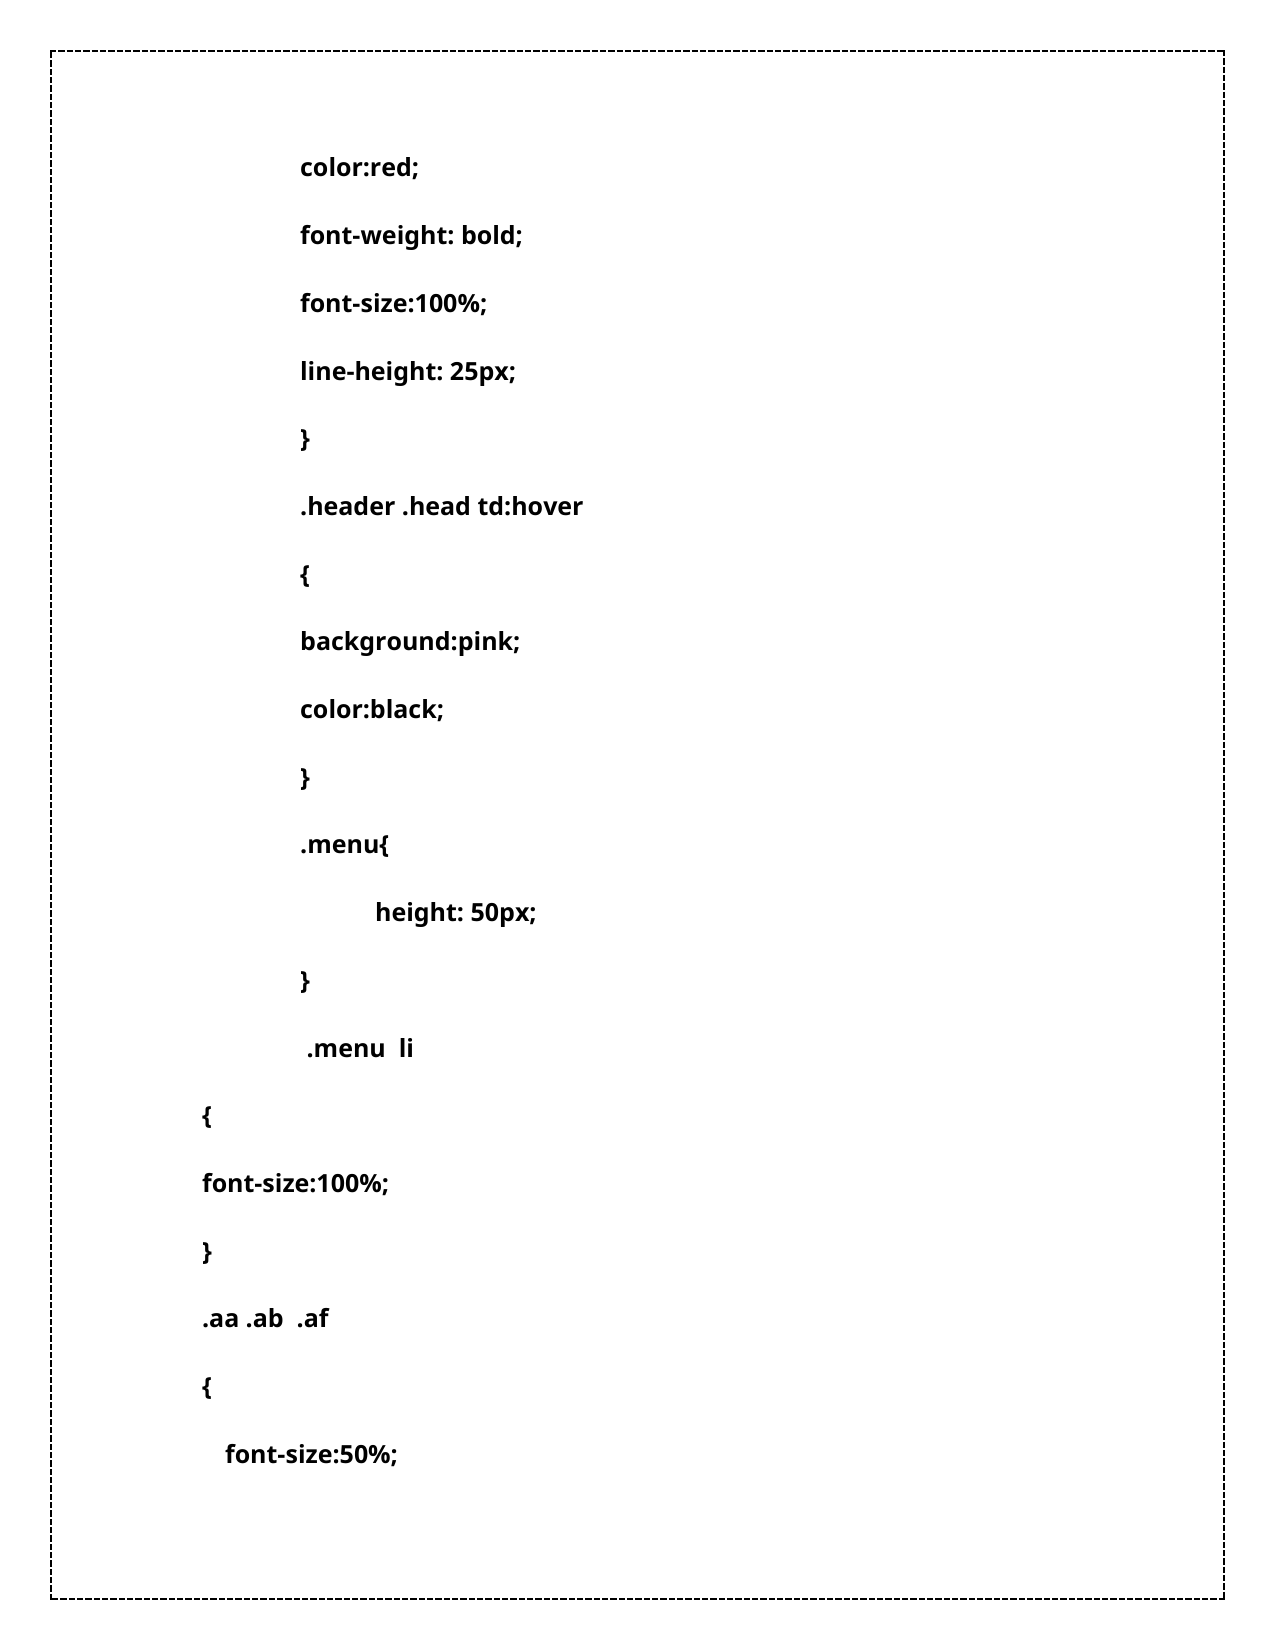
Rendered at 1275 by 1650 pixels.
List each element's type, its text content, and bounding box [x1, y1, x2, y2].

text } [150, 1233, 1125, 1267]
text color:black; [150, 692, 1125, 726]
text .header .head td:hover [150, 488, 1125, 523]
text font-size:100%; [150, 1166, 1125, 1200]
text height: 50px; [150, 895, 1125, 929]
text } [150, 759, 1125, 793]
text { [150, 1098, 1125, 1132]
text } [150, 421, 1125, 455]
text line-height: 25px; [150, 353, 1125, 387]
text .menu li [150, 1030, 1125, 1064]
text .menu{ [150, 827, 1125, 861]
text font-size:100%; [150, 285, 1125, 319]
text { [150, 556, 1125, 590]
text font-size:50%; [150, 1436, 1125, 1471]
text font-weight: bold; [150, 218, 1125, 252]
text .aa .ab .af [150, 1301, 1125, 1335]
text background:pink; [150, 624, 1125, 658]
text } [150, 962, 1125, 997]
text { [150, 1369, 1125, 1403]
text color:red; [150, 150, 1125, 184]
